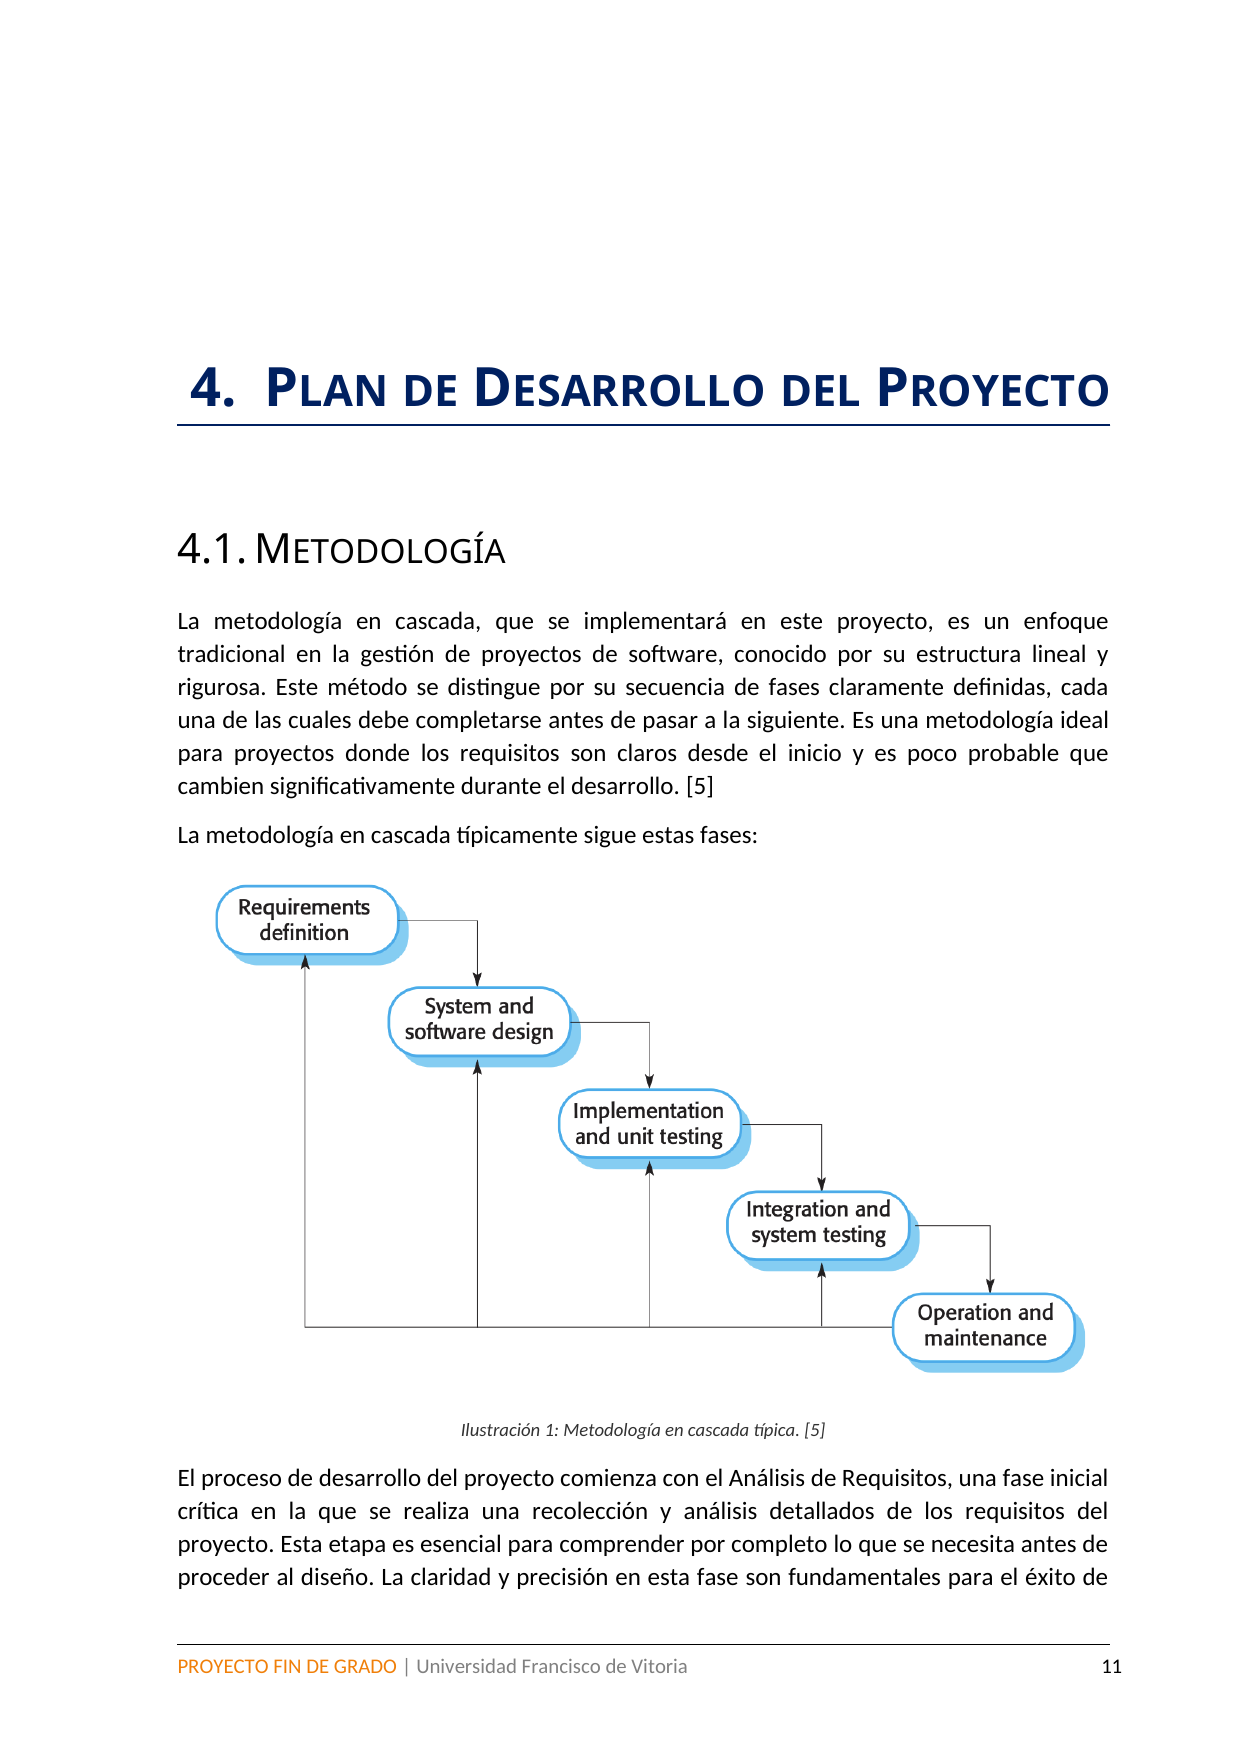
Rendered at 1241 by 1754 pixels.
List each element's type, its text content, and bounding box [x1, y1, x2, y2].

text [177, 1462, 1110, 1591]
text Ilustración 1: Metodología en cascada típica. [177, 1418, 1110, 1441]
picture [177, 869, 1111, 1400]
text La metodología en cascada típicamente sigue estas fases: [177, 819, 1110, 850]
text La metodología en cascada, que se implementará en este proyecto, es un enfoque tradicional en la gestión de proyectos de software, conocido por su estructura lineal y rigurosa. Este método se distingue por su secuencia de fases claramente definidas, cada una de las cuales debe completarse antes de pasar a la siguiente. Es una metodología ideal para proyectos donde los requisitos son claros desde el inicio y es poco probable que cambien significativamente durante el desarrollo. [177, 605, 1110, 800]
subtitle Metodología [177, 519, 1110, 576]
subtitle Plan de Desarrollo del Proyecto [177, 348, 1110, 424]
